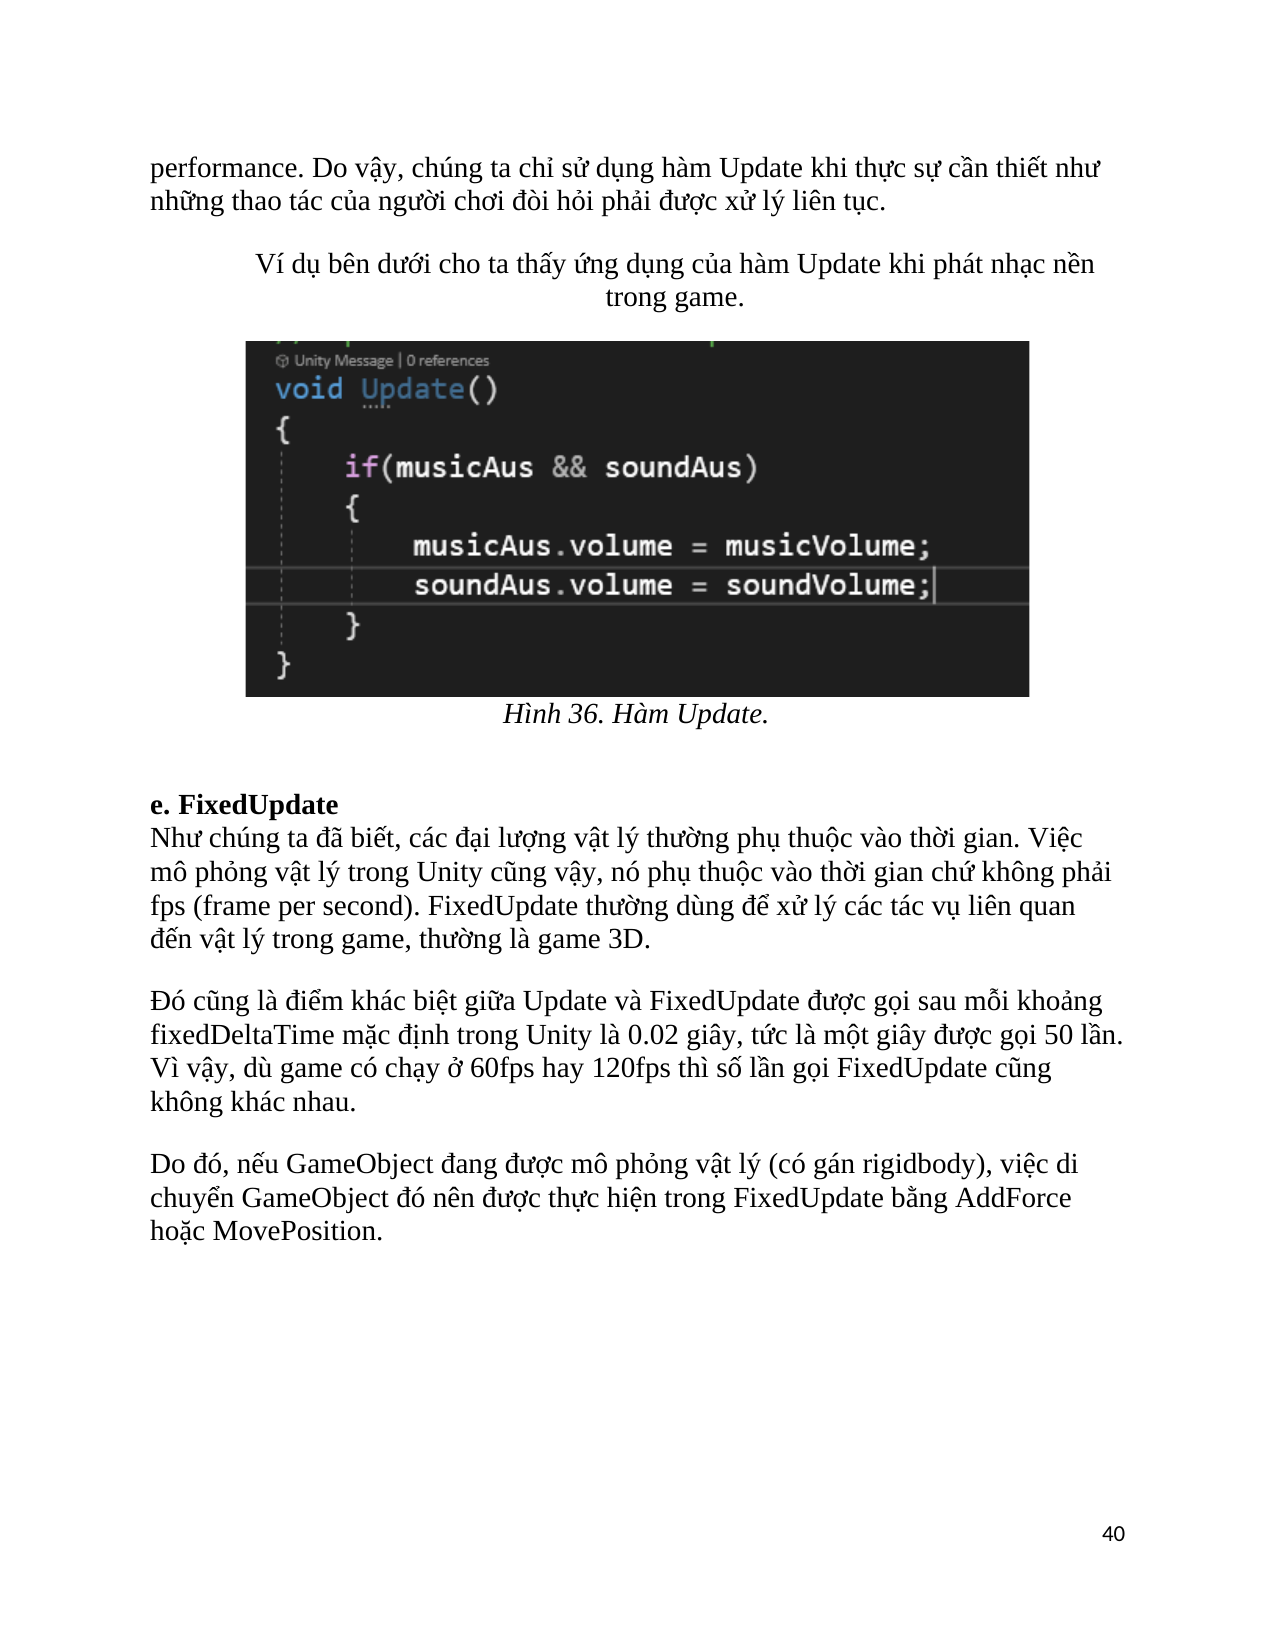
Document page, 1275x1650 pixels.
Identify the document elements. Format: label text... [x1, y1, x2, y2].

list FixedUpdate [150, 787, 1125, 821]
text Ví dụ bên dưới cho ta thấy ứng dụng của hàm Update khi phát nhạc nền trong game. [225, 246, 1125, 313]
text Như chúng ta đã biết, các đại lượng vật lý thường phụ thuộc vào thời gian. Việc mô phỏng vật lý trong Unity cũng vậy, nó phụ thuộc vào thời gian chứ không phải fps (frame per second). FixedUpdate thường dùng để xử lý các tác vụ liên quan đến vật lý trong game, thường là game 3D. [150, 821, 1125, 955]
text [150, 150, 1125, 217]
text Hình 36. Hàm Update. [150, 697, 1125, 730]
text Do đó, nếu GameObject đang được mô phỏng vật lý (có gán rigidbody), việc di chuyển GameObject đó nên được thực hiện trong FixedUpdate bằng AddForce hoặc MovePosition. [150, 1146, 1125, 1247]
text Đó cũng là điểm khác biệt giữa Update và FixedUpdate được gọi sau mỗi khoảng fixedDeltaTime mặc định trong Unity là 0.02 giây, tức là một giây được gọi 50 lần. Vì vậy, dù game có chạy ở 60fps hay 120fps thì số lần gọi FixedUpdate cũng không khác nhau. [150, 983, 1125, 1118]
picture [245, 341, 1030, 697]
